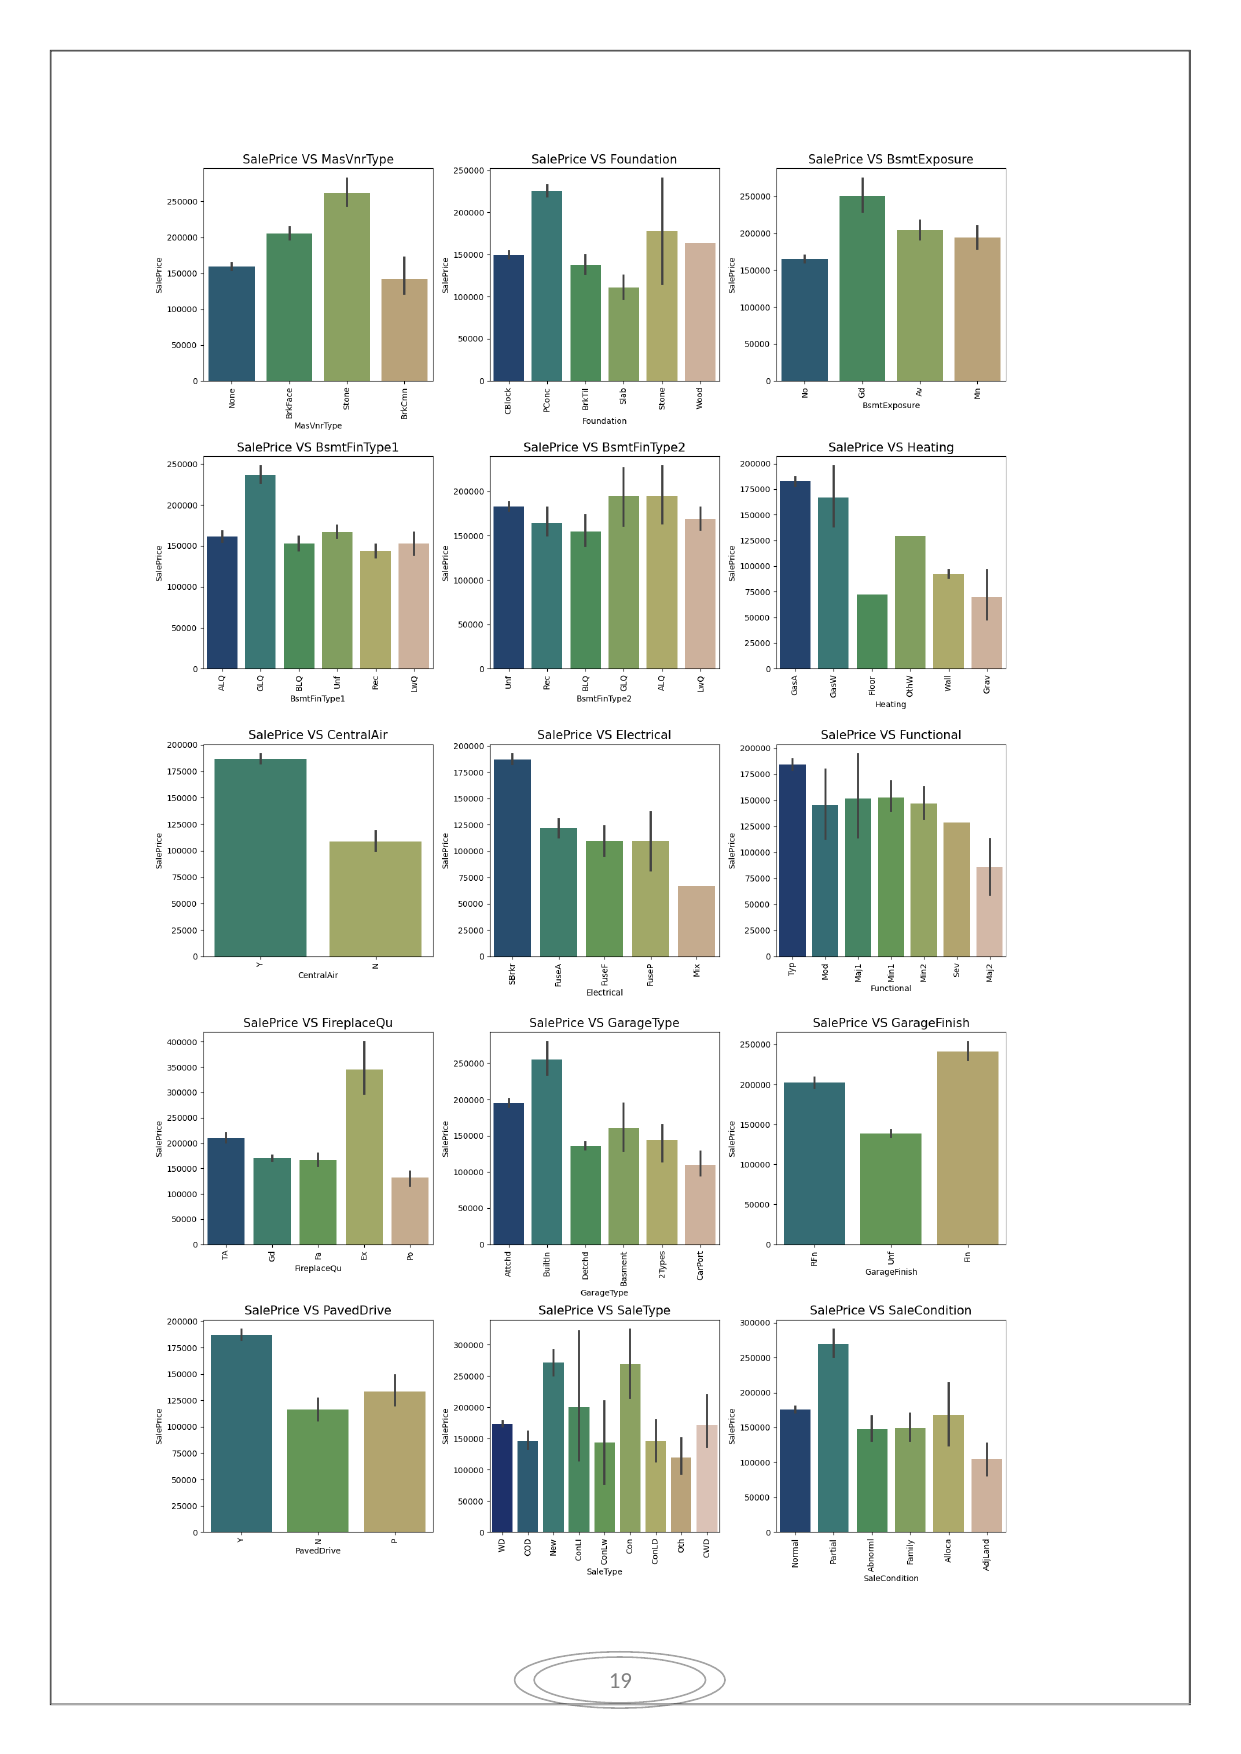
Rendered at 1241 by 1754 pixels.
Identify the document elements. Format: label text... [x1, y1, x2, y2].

picture [155, 154, 1007, 1581]
text 19 [420, 1666, 820, 1694]
